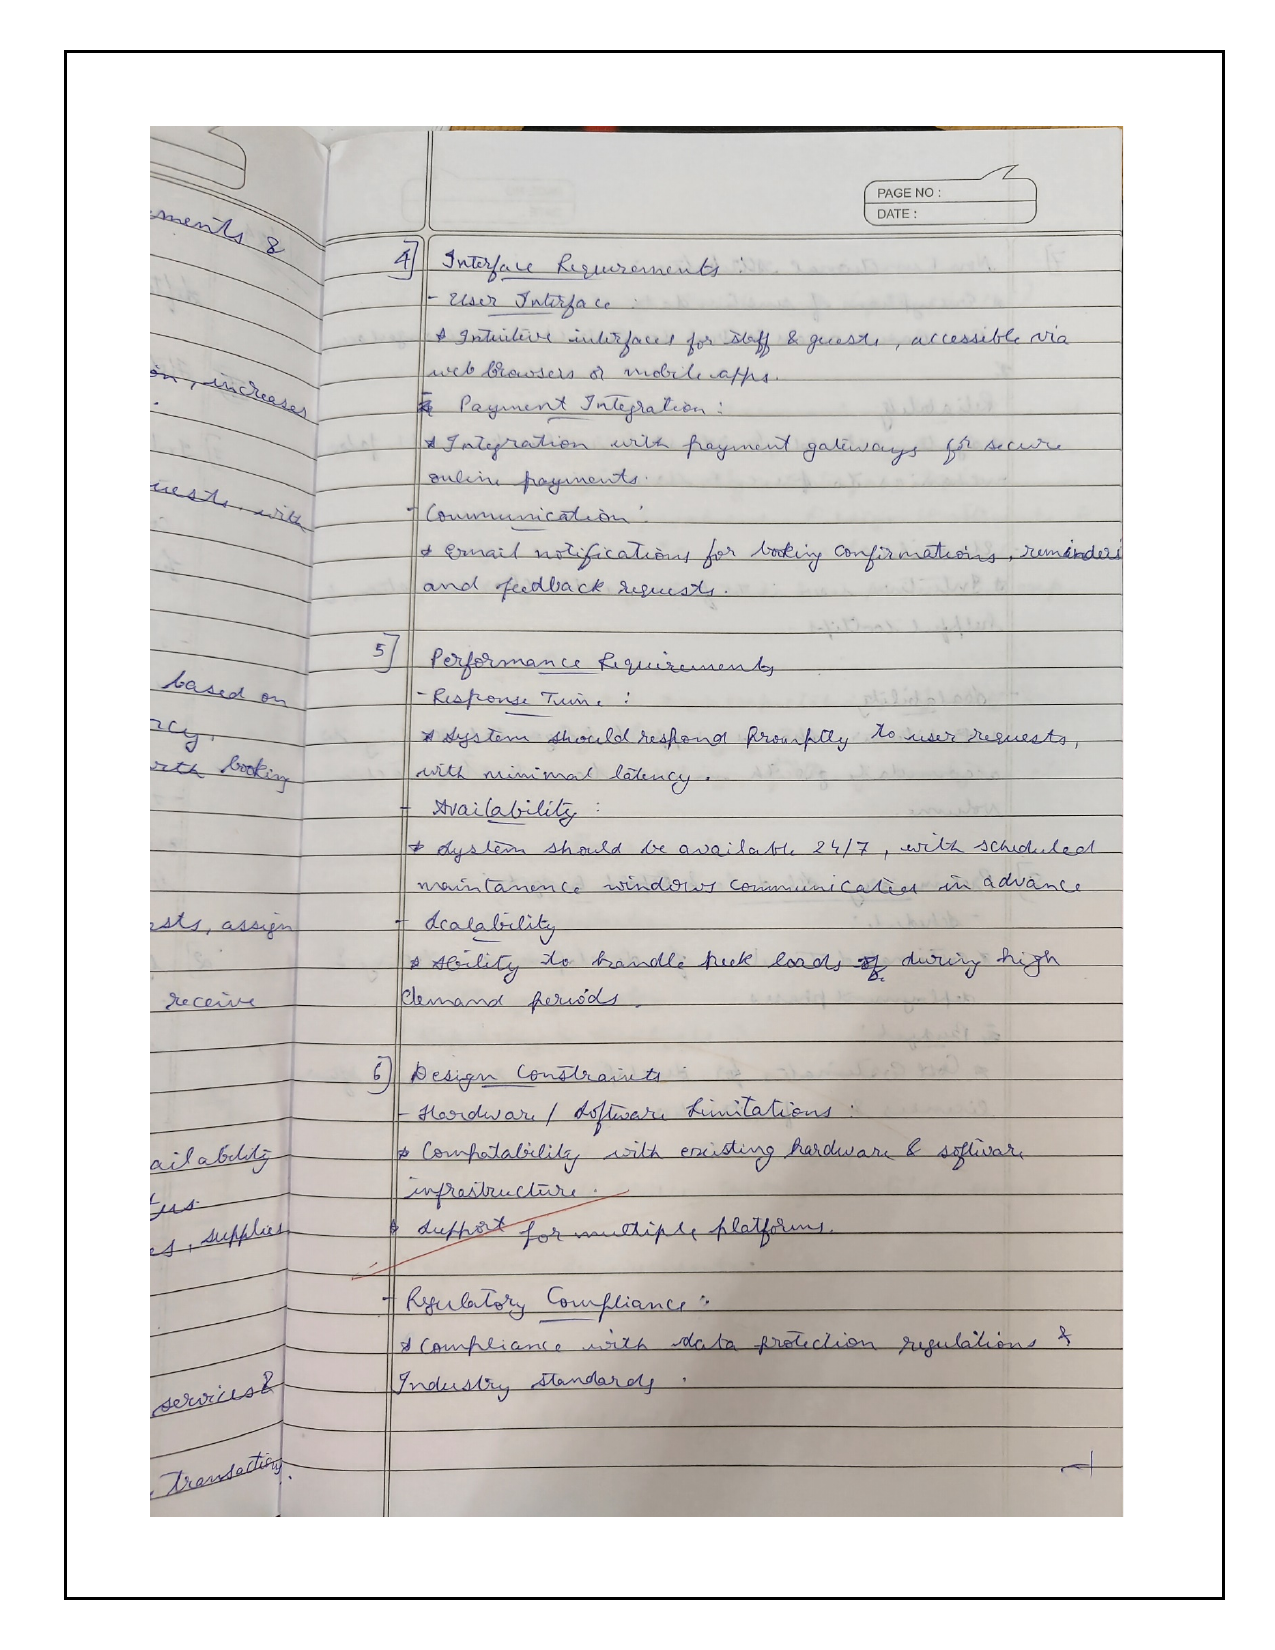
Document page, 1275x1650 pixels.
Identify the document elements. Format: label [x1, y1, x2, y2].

picture [150, 126, 1124, 1517]
